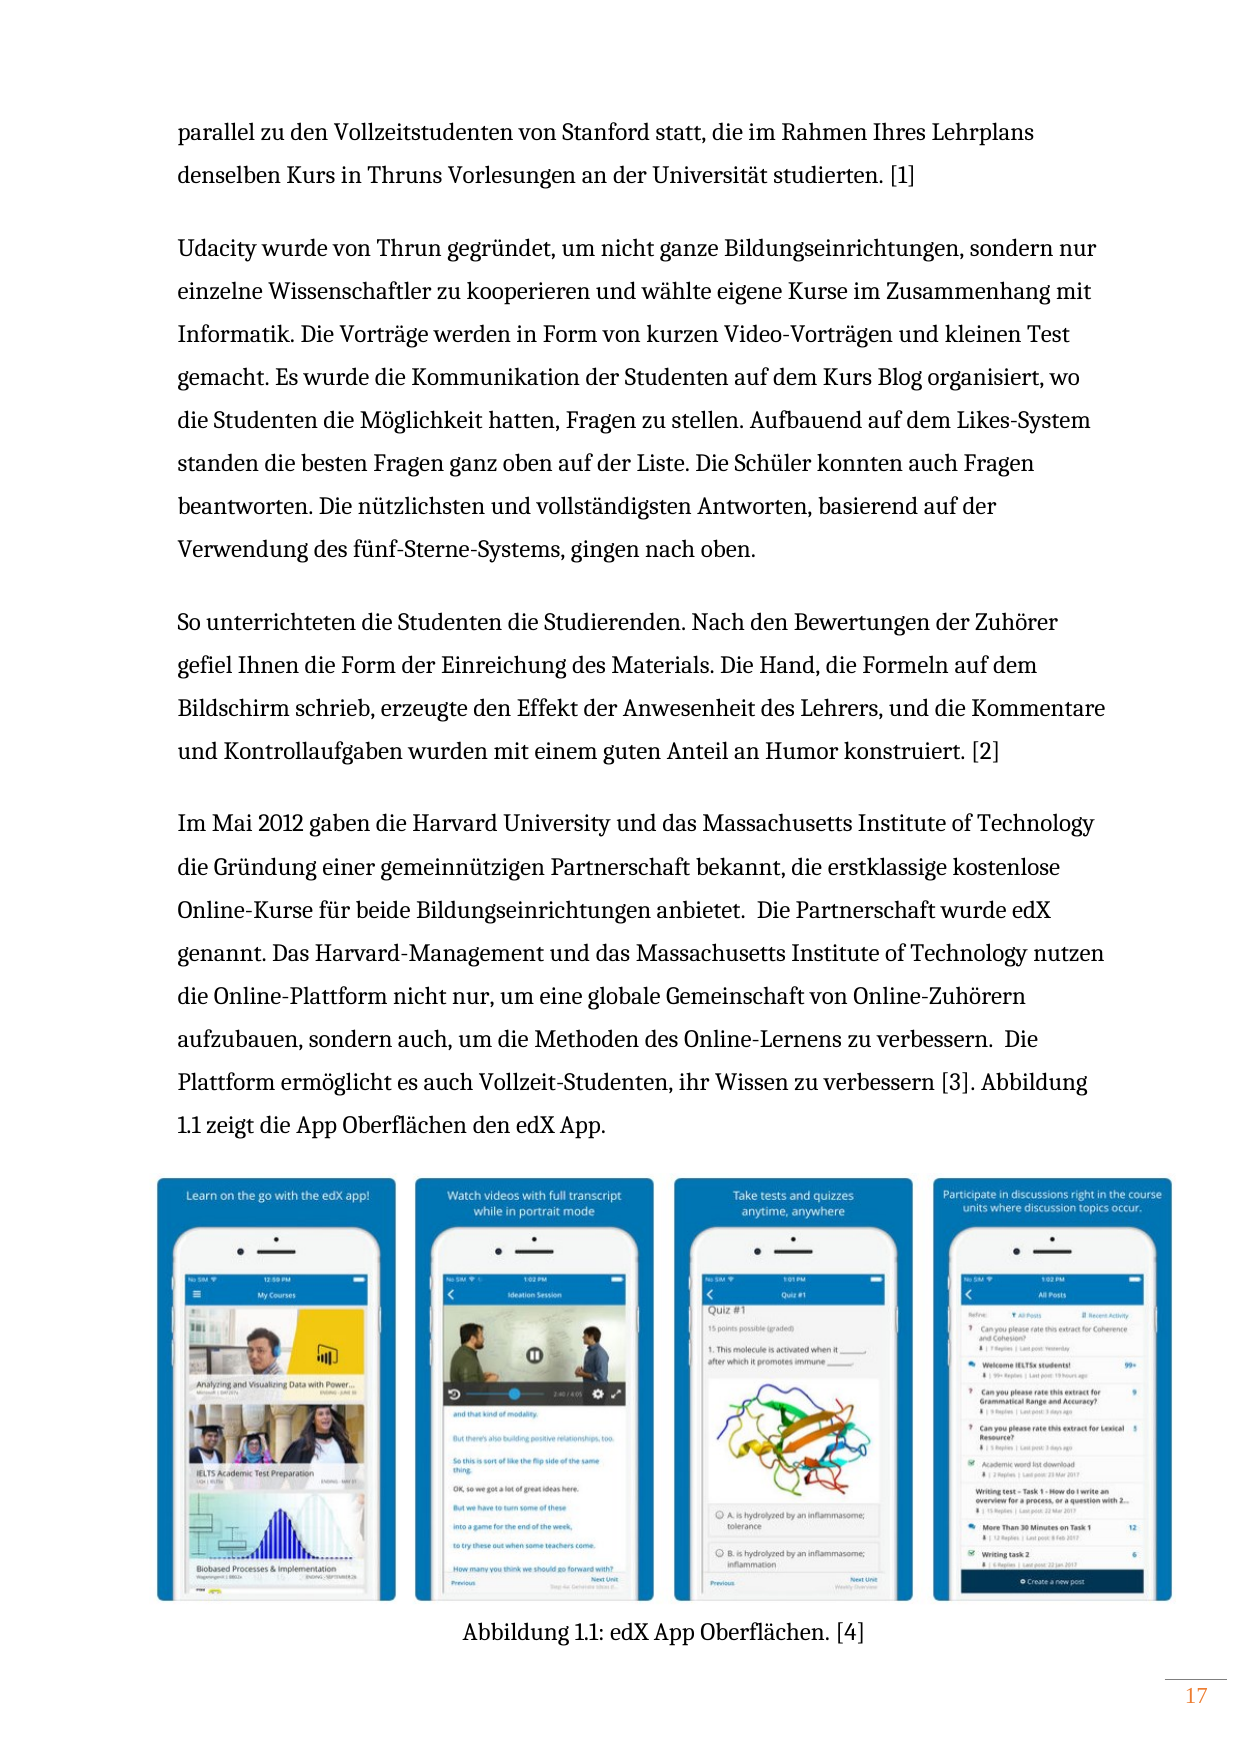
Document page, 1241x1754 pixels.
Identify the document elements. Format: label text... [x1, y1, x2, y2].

picture [148, 1173, 1176, 1604]
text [177, 118, 1112, 190]
text Udacity wurde von Thrun gegründet, um nicht ganze Bildungseinrichtungen, sondern nur einzelne Wissenschaftler zu kooperieren und wählte eigene Kurse im Zusammenhang mit Informatik. Die Vorträge werden in Form von kurzen Video-Vorträgen und kleinen Test gemacht. Es wurde die Kommunikation der Studenten auf dem Kurs Blog organisiert, wo die Studenten die Möglichkeit hatten, Fragen zu stellen. Aufbauend auf dem Likes-System standen die besten Fragen ganz oben auf der Liste. Die Schüler konnten auch Fragen beantworten. Die nützlichsten und vollständigsten Antworten, basierend auf der Verwendung des fünf-Sterne-Systems, gingen nach oben. [177, 233, 1112, 564]
text Im Mai 2012 gaben die Harvard University und das Massachusetts Institute of Technology die Gründung einer gemeinnützigen Partnerschaft bekannt, die erstklassige kostenlose Online-Kurse für beide Bildungseinrichtungen anbietet. Die Partnerschaft wurde edX genannt. Das Harvard-Management und das Massachusetts Institute of Technology nutzen die Online-Plattform nicht nur, um eine globale Gemeinschaft von Online-Zuhörern aufzubauen, sondern auch, um die Methoden des Online-Lernens zu verbessern. Die Plattform ermöglicht es auch Vollzeit-Studenten, ihr Wissen zu verbessern [3]. Abbildung 1.1 zeigt die App Oberflächen den edX App. [177, 809, 1112, 1140]
text So unterrichteten die Studenten die Studierenden. Nach den Bewertungen der Zuhörer gefiel Ihnen die Form der Einreichung des Materials. Die Hand, die Formeln auf dem Bildschirm schrieb, erzeugte den Effekt der Anwesenheit des Lehrers, und die Kommentare und Kontrollaufgaben wurden mit einem guten Anteil an Humor konstruiert. [2] [177, 608, 1112, 766]
